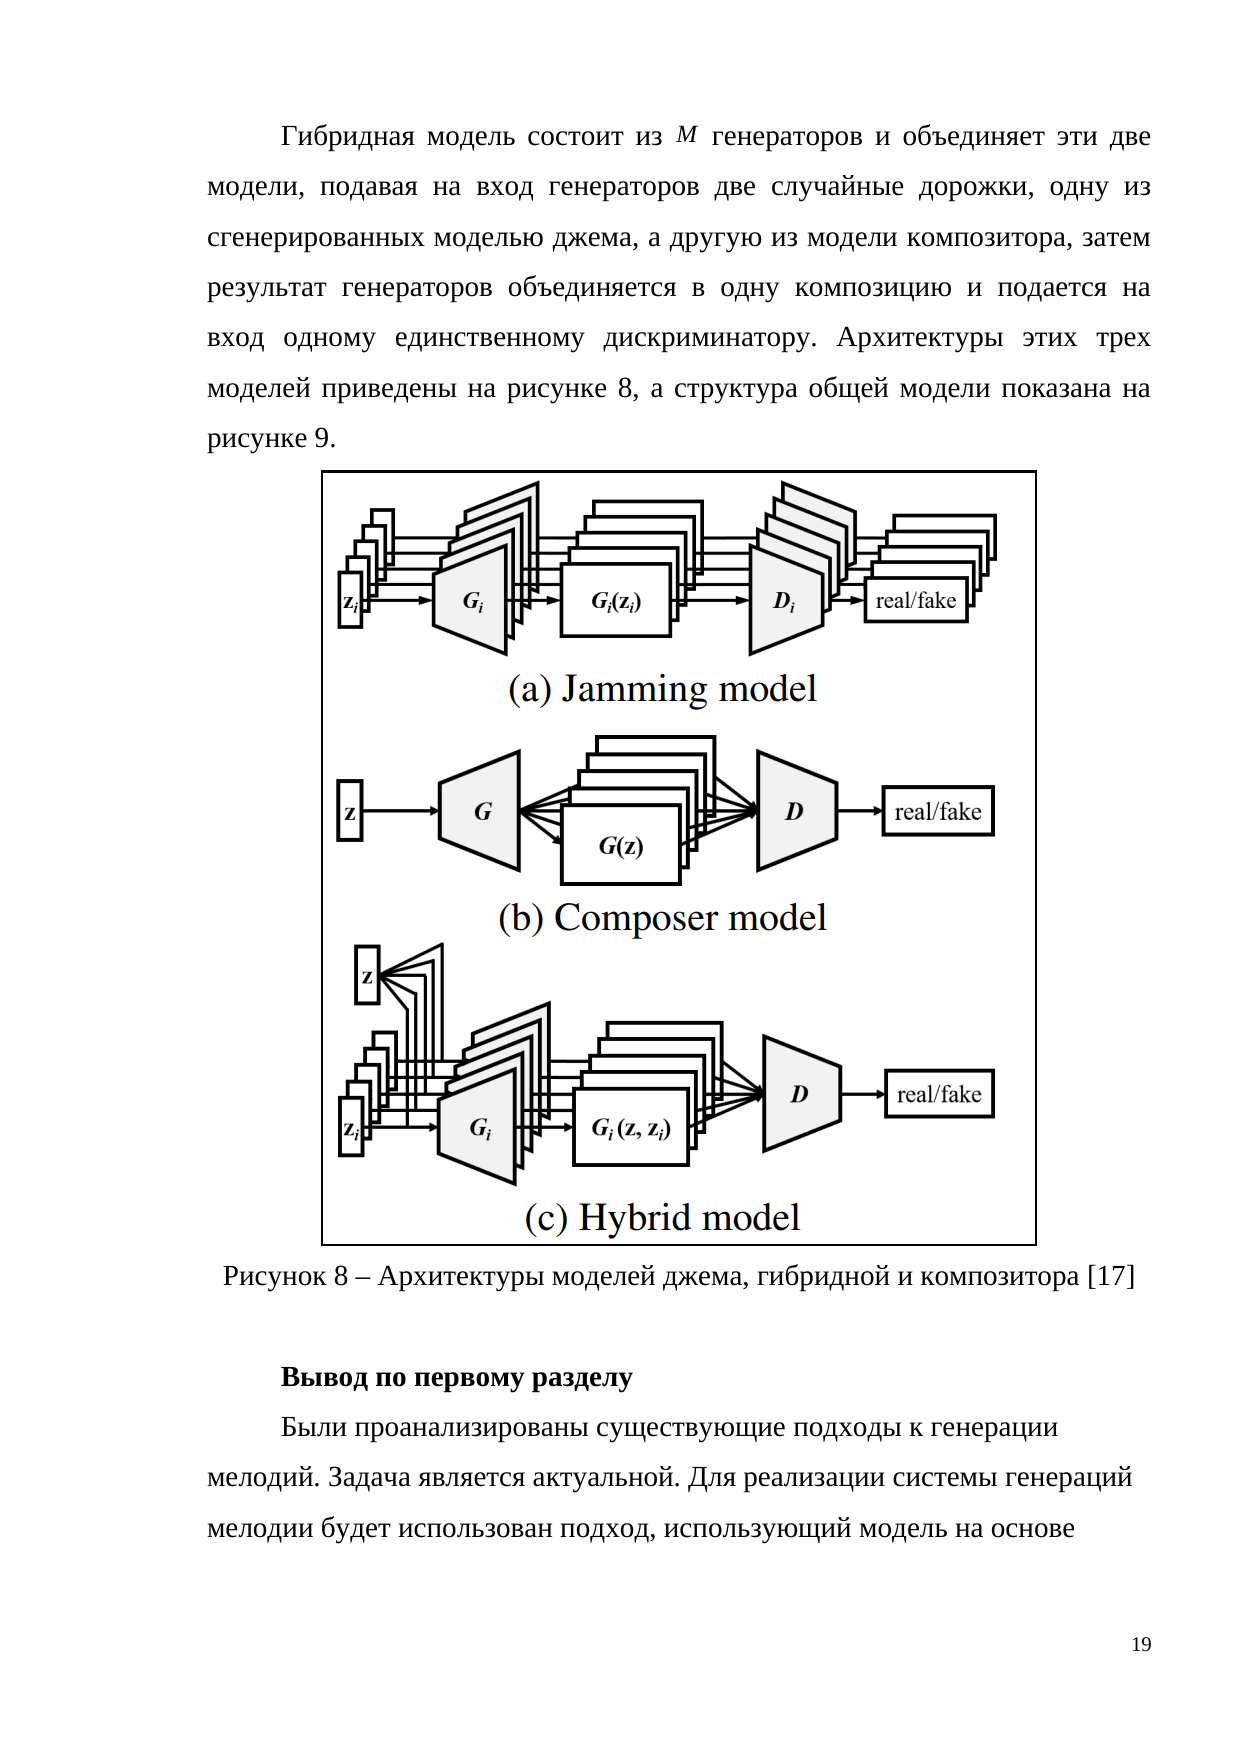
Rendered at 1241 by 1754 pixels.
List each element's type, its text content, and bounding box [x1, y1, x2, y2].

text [207, 1409, 1152, 1543]
list Гибридная модель состоит из генераторов и объединяет эти две модели, подавая на вход генераторов две случайные дорожки, одну из сгенерированных моделью джема, а другую из модели композитора, затем результат генераторов объединяется в одну композицию и подается на вход одному единственному дискриминатору. Архитектуры этих трех моделей приведены на рисунке 8, а структура общей модели показана на рисунке 9. [207, 118, 1152, 453]
text Вывод по первому разделу [207, 1359, 1152, 1392]
list Рисунок 8 – Архитектуры моделей джема, гибридной и композитора [17] [207, 1258, 1152, 1292]
picture [323, 473, 1035, 1244]
